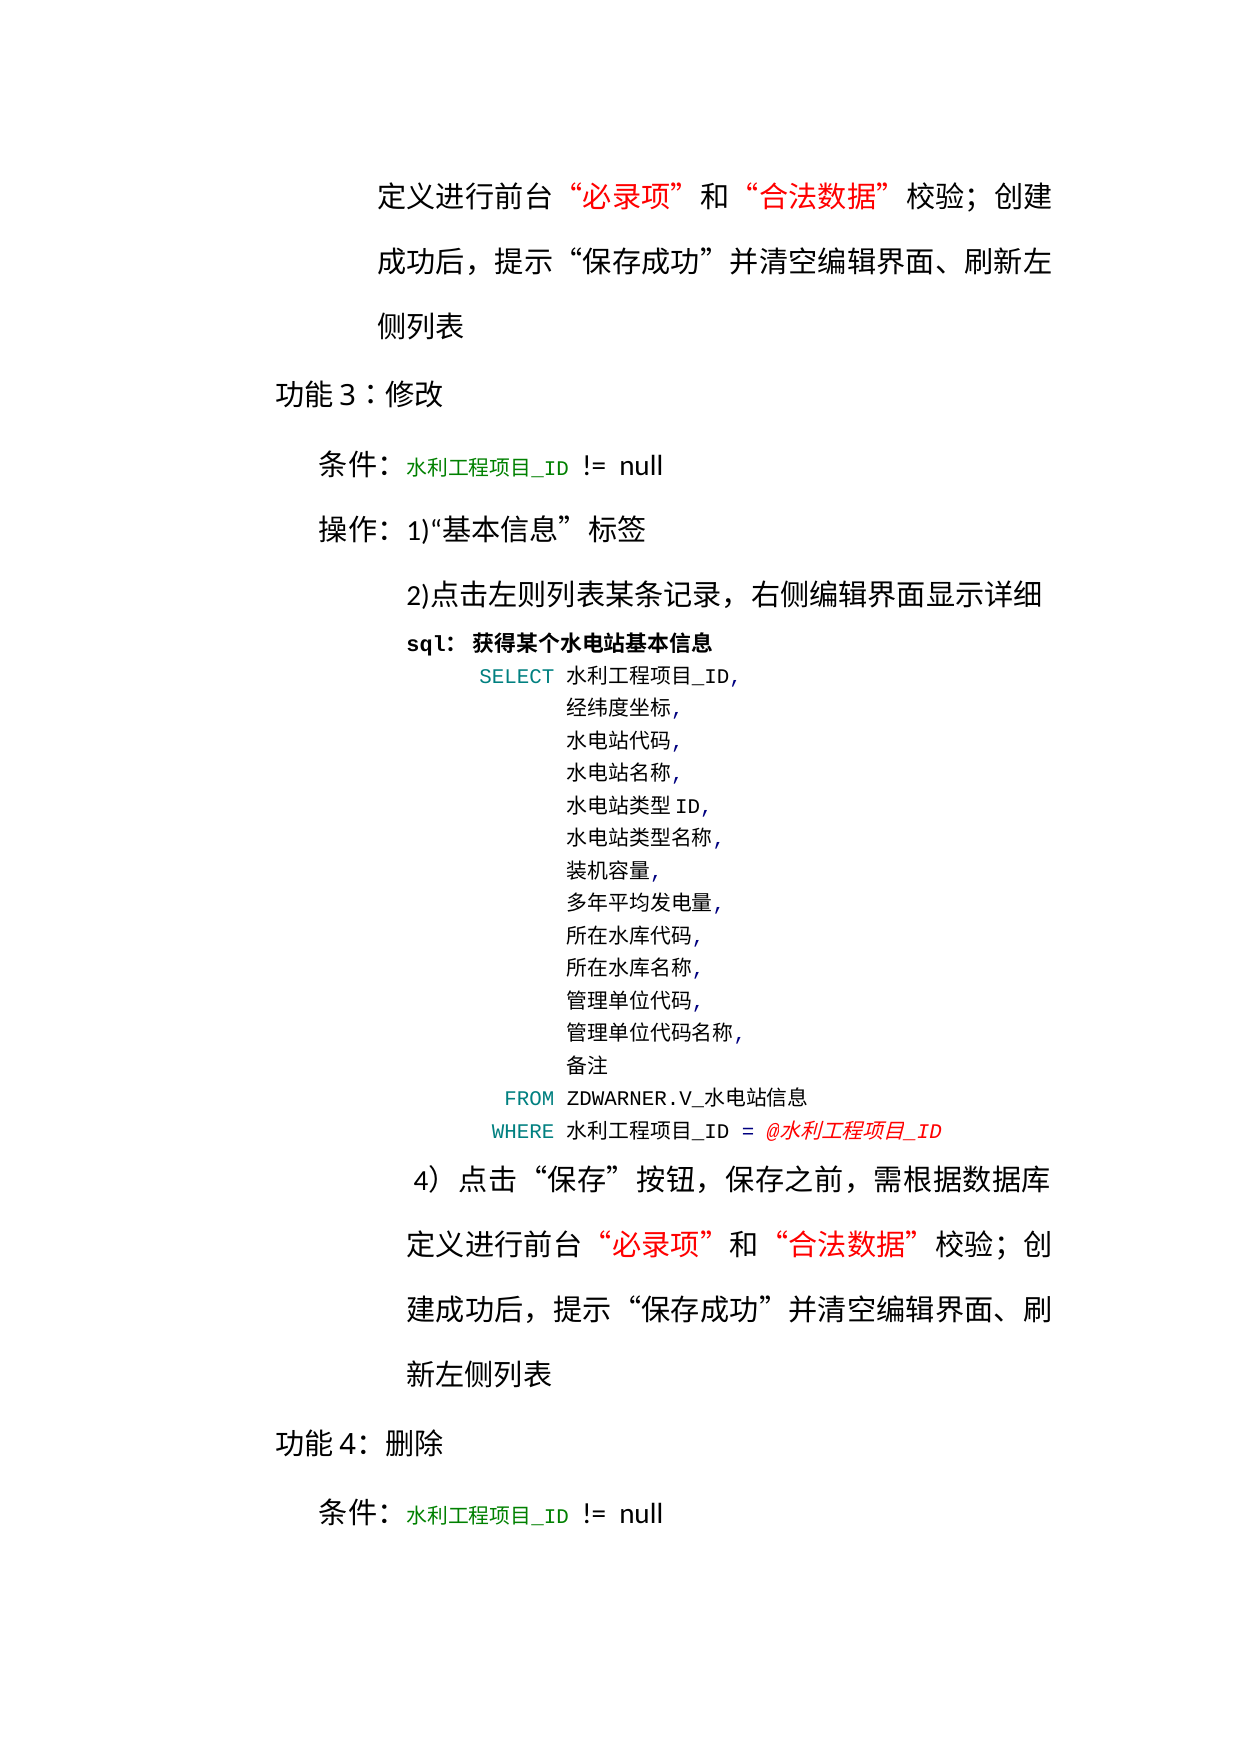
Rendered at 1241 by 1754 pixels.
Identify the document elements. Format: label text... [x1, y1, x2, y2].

text 2)点击左则列表某条记录，右侧编辑界面显示详细 [362, 560, 1053, 625]
text 水电站类型名称, [479, 820, 1053, 853]
text 多年平均发电量, [479, 885, 1053, 918]
text SELECT 水利工程项目_ID, [479, 658, 1053, 690]
text 所在水库代码, [479, 918, 1053, 950]
text sql： 获得某个水电站基本信息 [362, 625, 1053, 658]
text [377, 162, 1053, 357]
text 装机容量, [479, 853, 1053, 885]
text 所在水库名称, [479, 950, 1053, 983]
text 操作：1)“基本信息”标签 [275, 495, 1053, 560]
subtitle 功能4：删除 [275, 1409, 1053, 1474]
text 4）点击“保存”按钮，保存之前，需根据数据库定义进行前台“必录项”和“合法数据”校验；创建成功后，提示“保存成功”并清空编辑界面、刷新左侧列表 [406, 1145, 1053, 1405]
text 水电站类型ID, [479, 788, 1053, 820]
text 管理单位代码名称, [479, 1015, 1053, 1048]
text 水电站名称, [479, 755, 1053, 788]
text 经纬度坐标, [479, 690, 1053, 723]
text 管理单位代码, [479, 983, 1053, 1015]
text 条件：水利工程项目_ID != null [275, 430, 1053, 495]
text FROM ZDWARNER.V_水电站信息 [479, 1080, 1053, 1113]
text 水电站代码, [479, 723, 1053, 755]
subtitle 功能3：修改 [275, 361, 1053, 426]
text 备注 [479, 1048, 1053, 1080]
text WHERE 水利工程项目_ID = @水利工程项目_ID [479, 1113, 1053, 1145]
text 条件：水利工程项目_ID != null [275, 1479, 1053, 1544]
